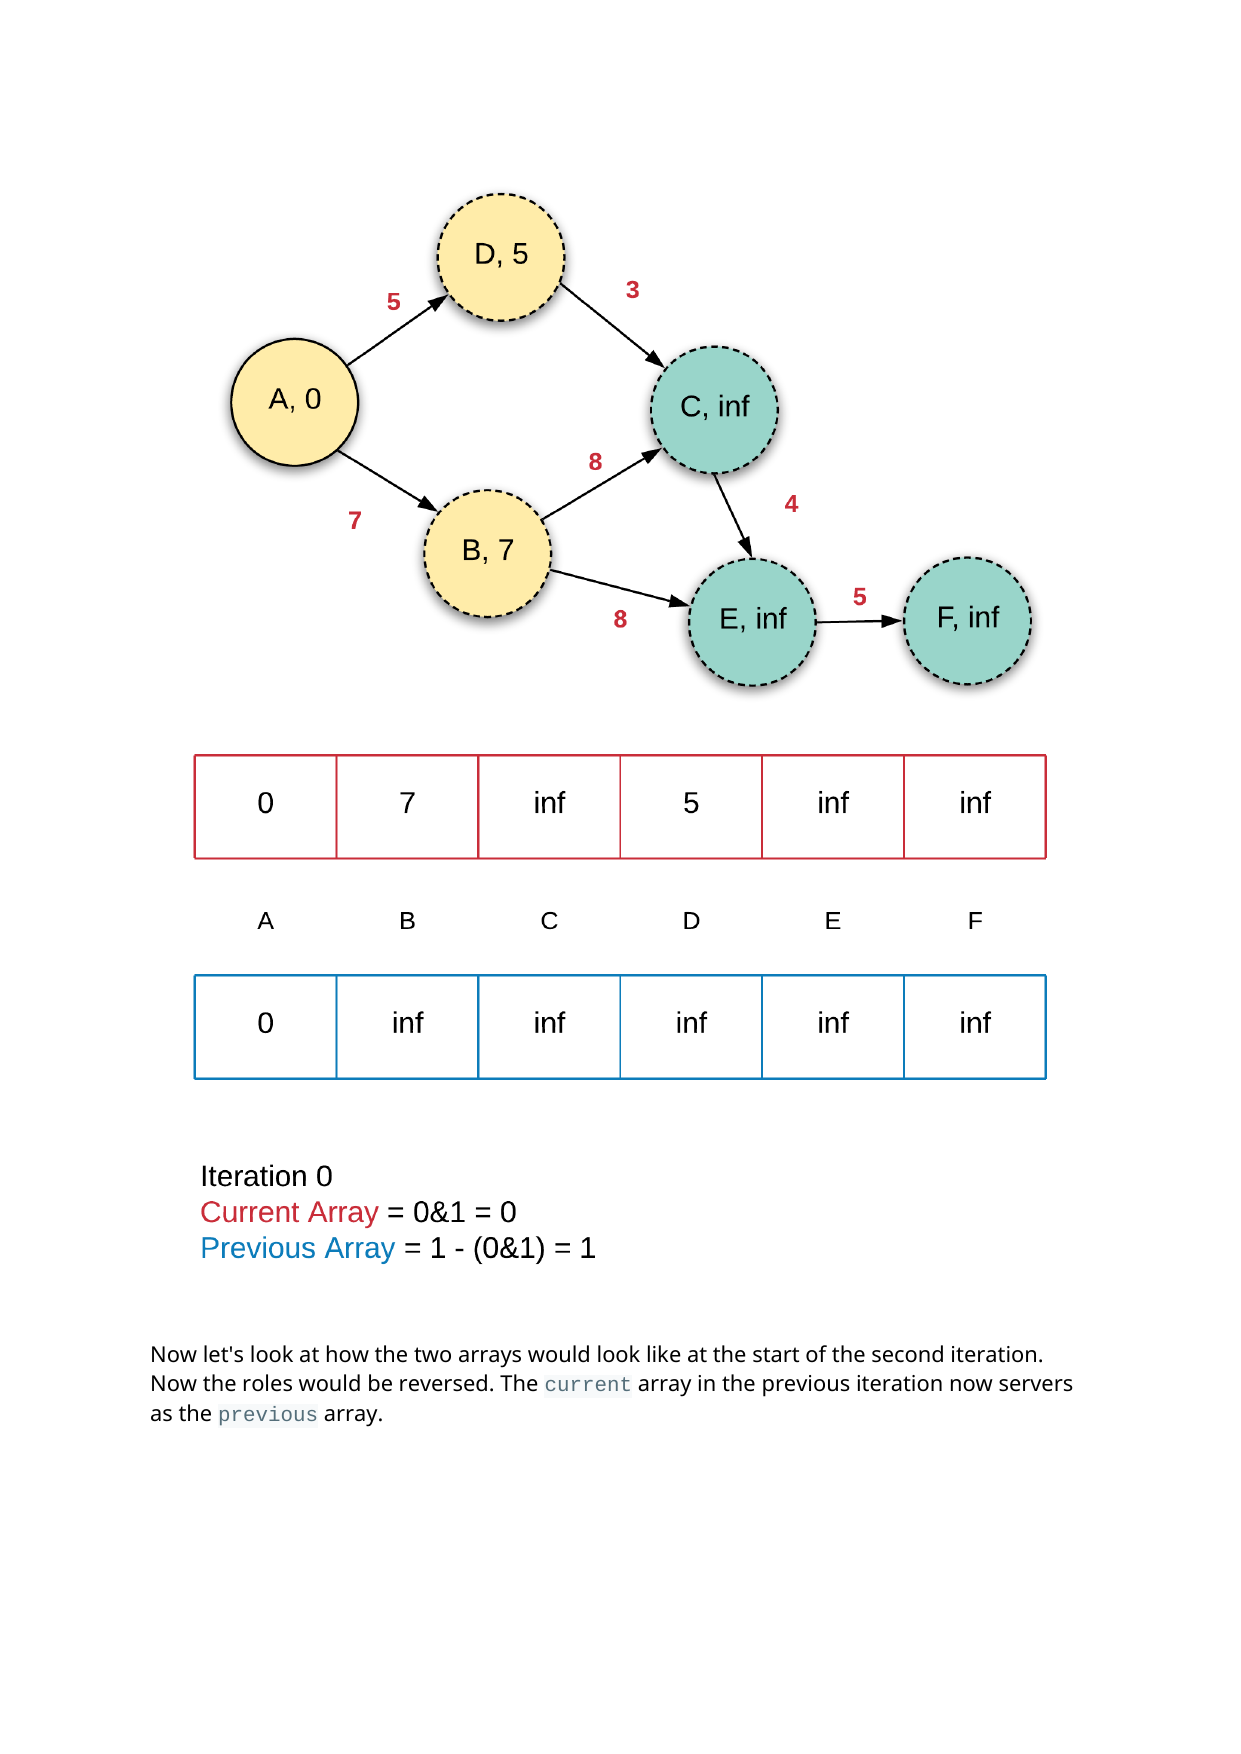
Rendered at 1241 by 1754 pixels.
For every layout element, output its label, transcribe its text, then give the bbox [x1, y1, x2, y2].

text Now let's look at how the two arrays would look like at the start of the second iteration. Now the roles would be reversed. The current array in the previous iteration now servers as the previous array. [150, 1339, 1090, 1428]
picture [150, 150, 1091, 1339]
